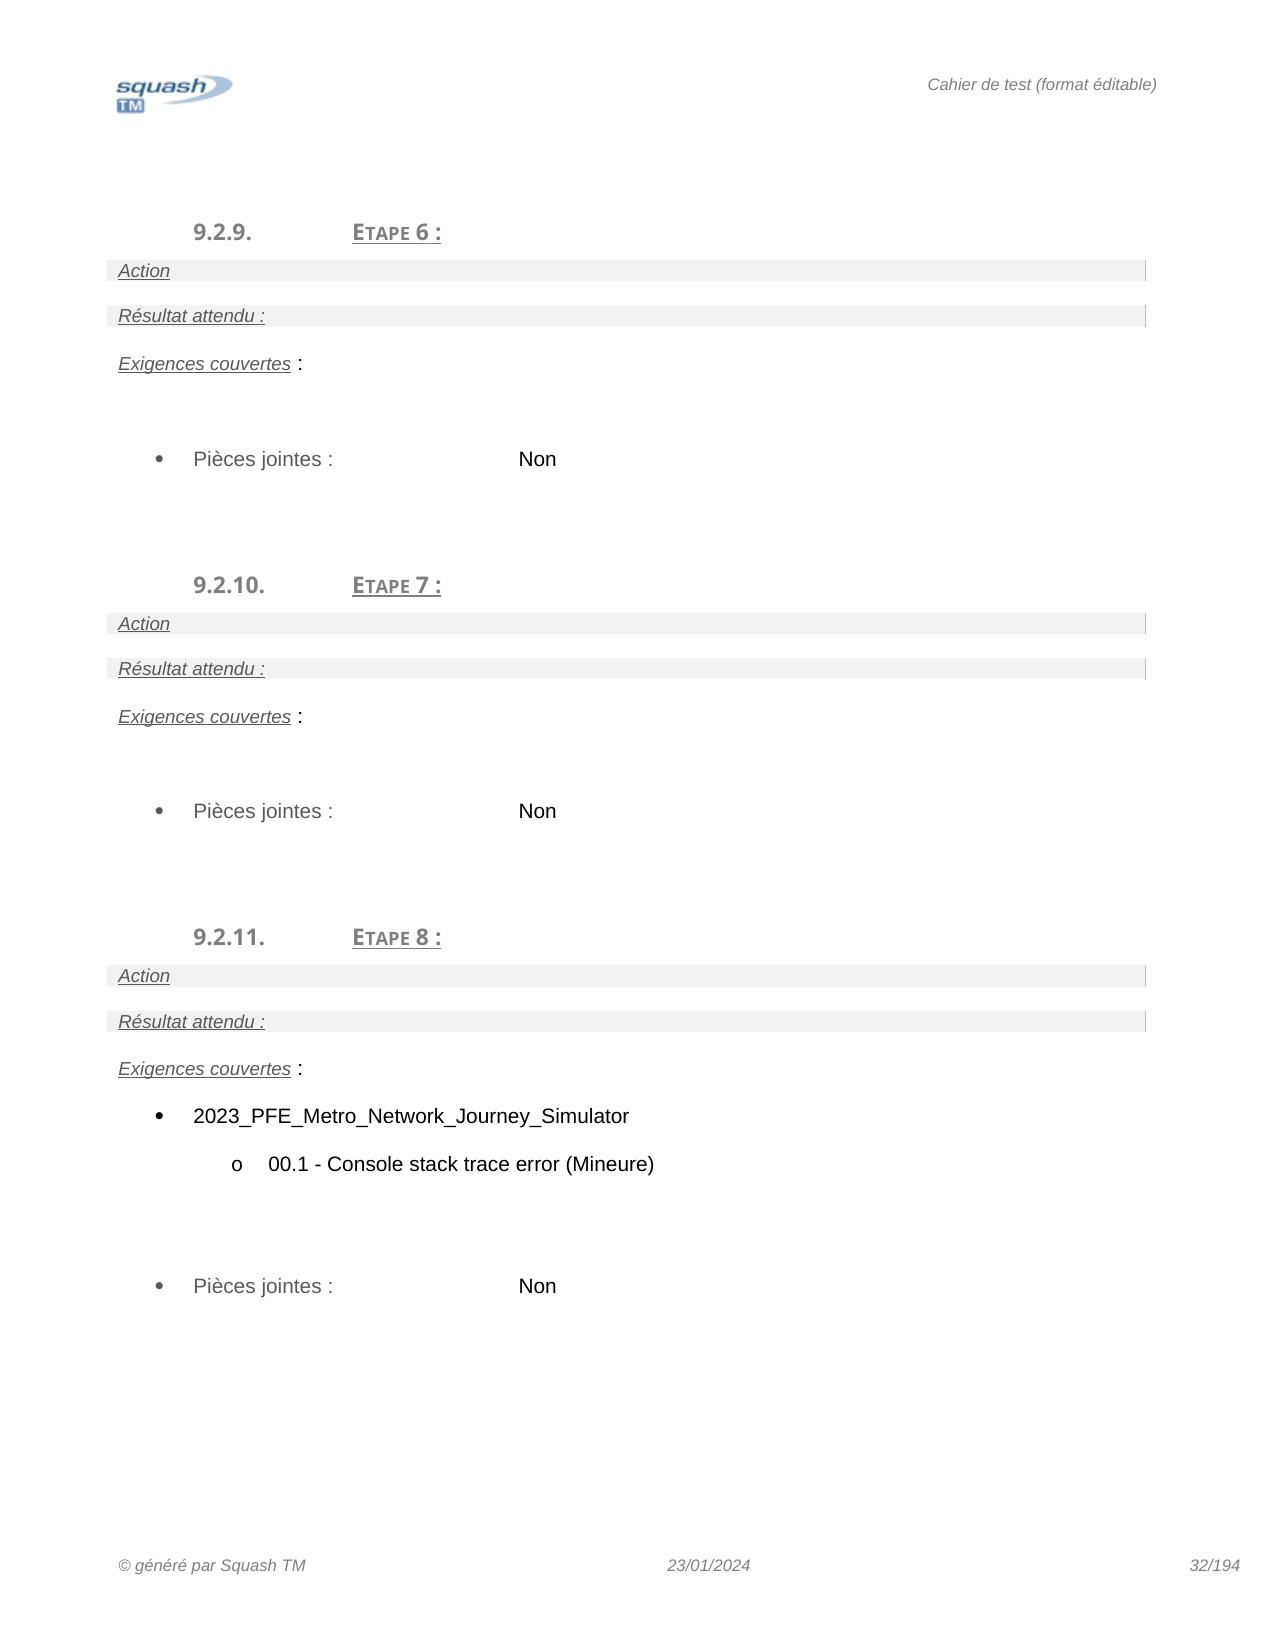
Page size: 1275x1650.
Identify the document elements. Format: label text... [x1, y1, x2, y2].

subtitle Etape 7 : [193, 569, 1157, 600]
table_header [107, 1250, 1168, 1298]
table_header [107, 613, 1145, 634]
text Exigences couvertes : [118, 351, 1157, 375]
list 00.1 - Console stack trace error (Mineure) [231, 1152, 1157, 1178]
list 2023_PFE_Metro_Network_Journey_Simulator [156, 1104, 1157, 1128]
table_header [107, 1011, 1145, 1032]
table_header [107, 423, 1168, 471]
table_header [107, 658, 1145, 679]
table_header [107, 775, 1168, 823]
text Exigences couvertes : [118, 1056, 1157, 1080]
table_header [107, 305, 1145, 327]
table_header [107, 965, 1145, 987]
text Exigences couvertes : [118, 703, 1157, 727]
picture [111, 69, 237, 117]
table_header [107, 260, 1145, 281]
subtitle Etape 6 : [193, 216, 1157, 247]
subtitle Etape 8 : [193, 921, 1157, 952]
